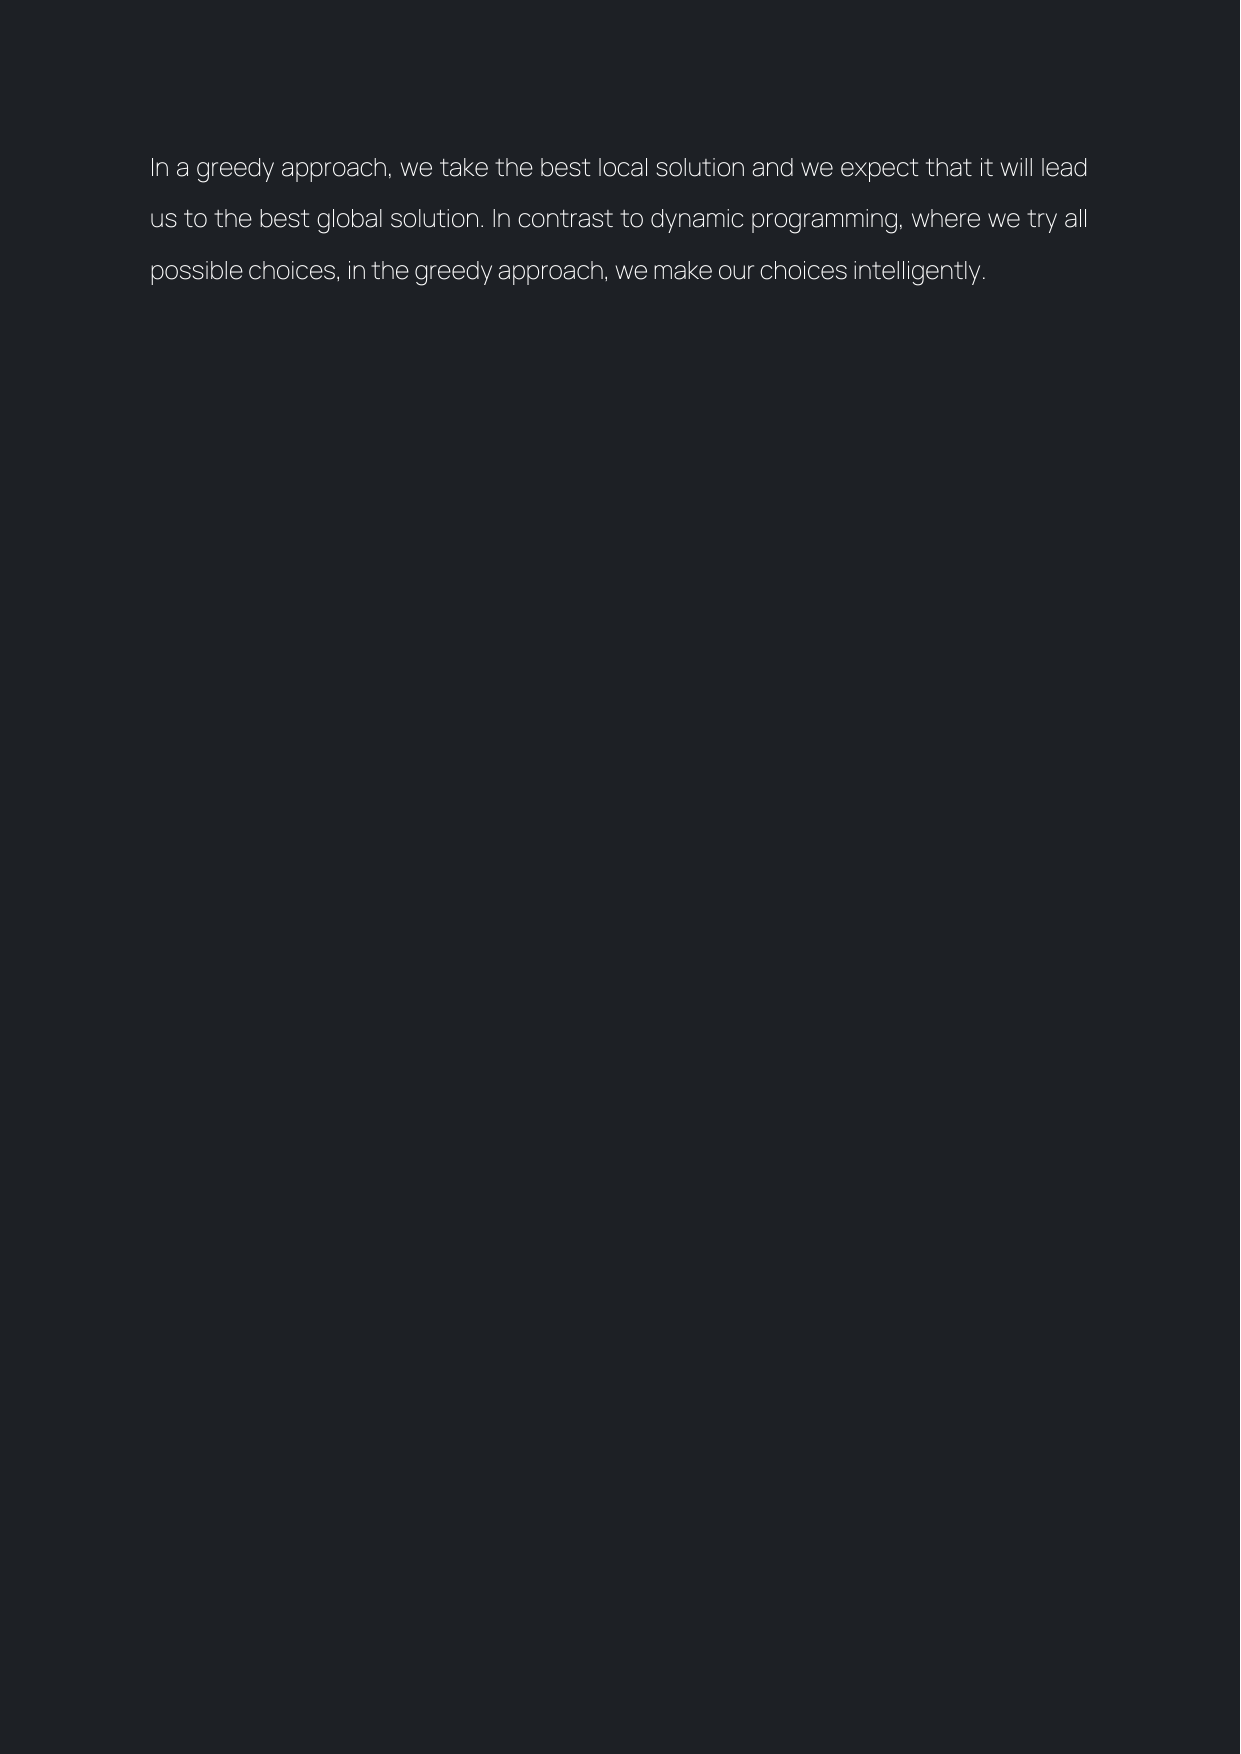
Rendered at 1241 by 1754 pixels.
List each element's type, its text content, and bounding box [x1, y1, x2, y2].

text In a greedy approach, we take the best local solution and we expect that it will lead us to the best global solution. In contrast to dynamic programming, where we try all possible choices, in the greedy approach, we make our choices intelligently. [150, 150, 1090, 287]
